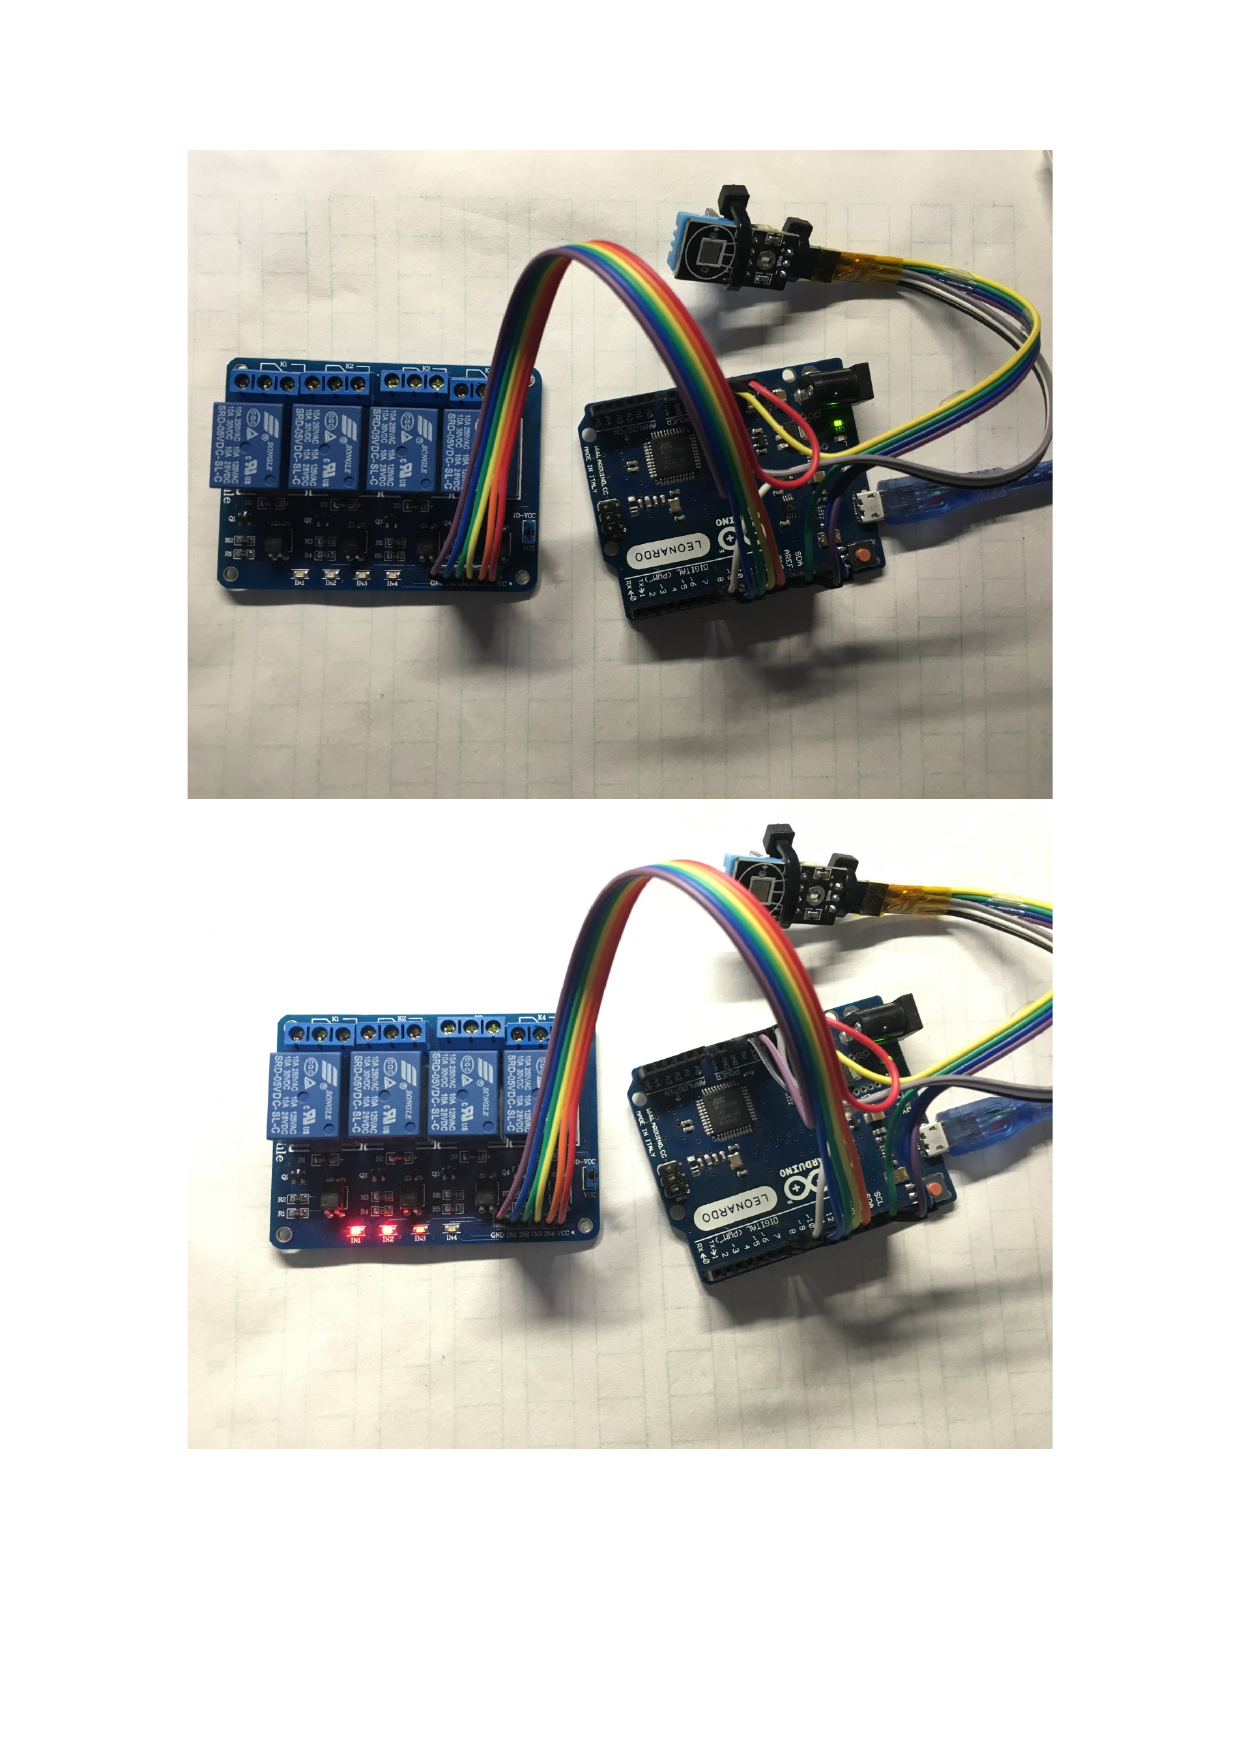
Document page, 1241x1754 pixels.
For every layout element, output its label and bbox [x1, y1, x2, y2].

picture [187, 150, 1053, 799]
picture [187, 800, 1053, 1449]
